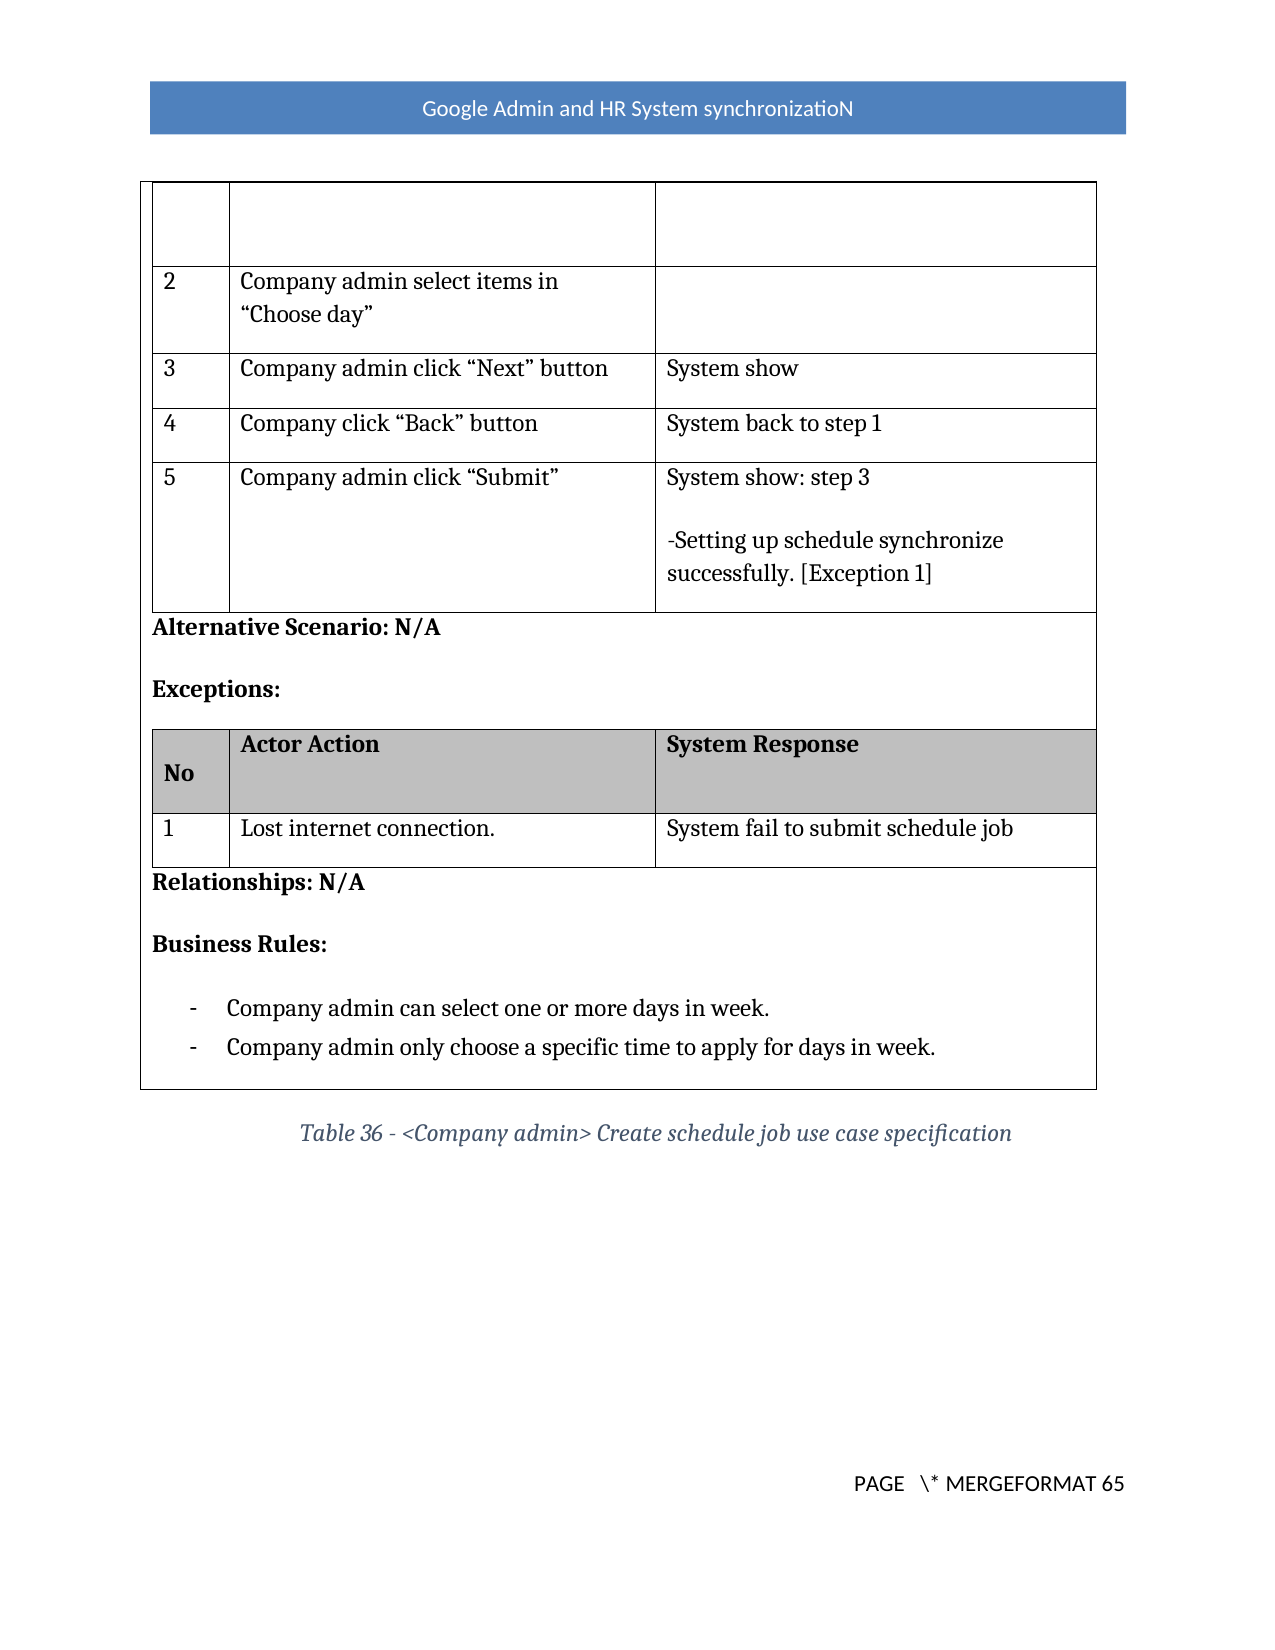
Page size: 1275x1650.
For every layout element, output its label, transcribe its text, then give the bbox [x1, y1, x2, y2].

text Table 36 - <Company admin> Create schedule job use case specification [187, 1119, 1125, 1148]
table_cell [141, 182, 1096, 1089]
